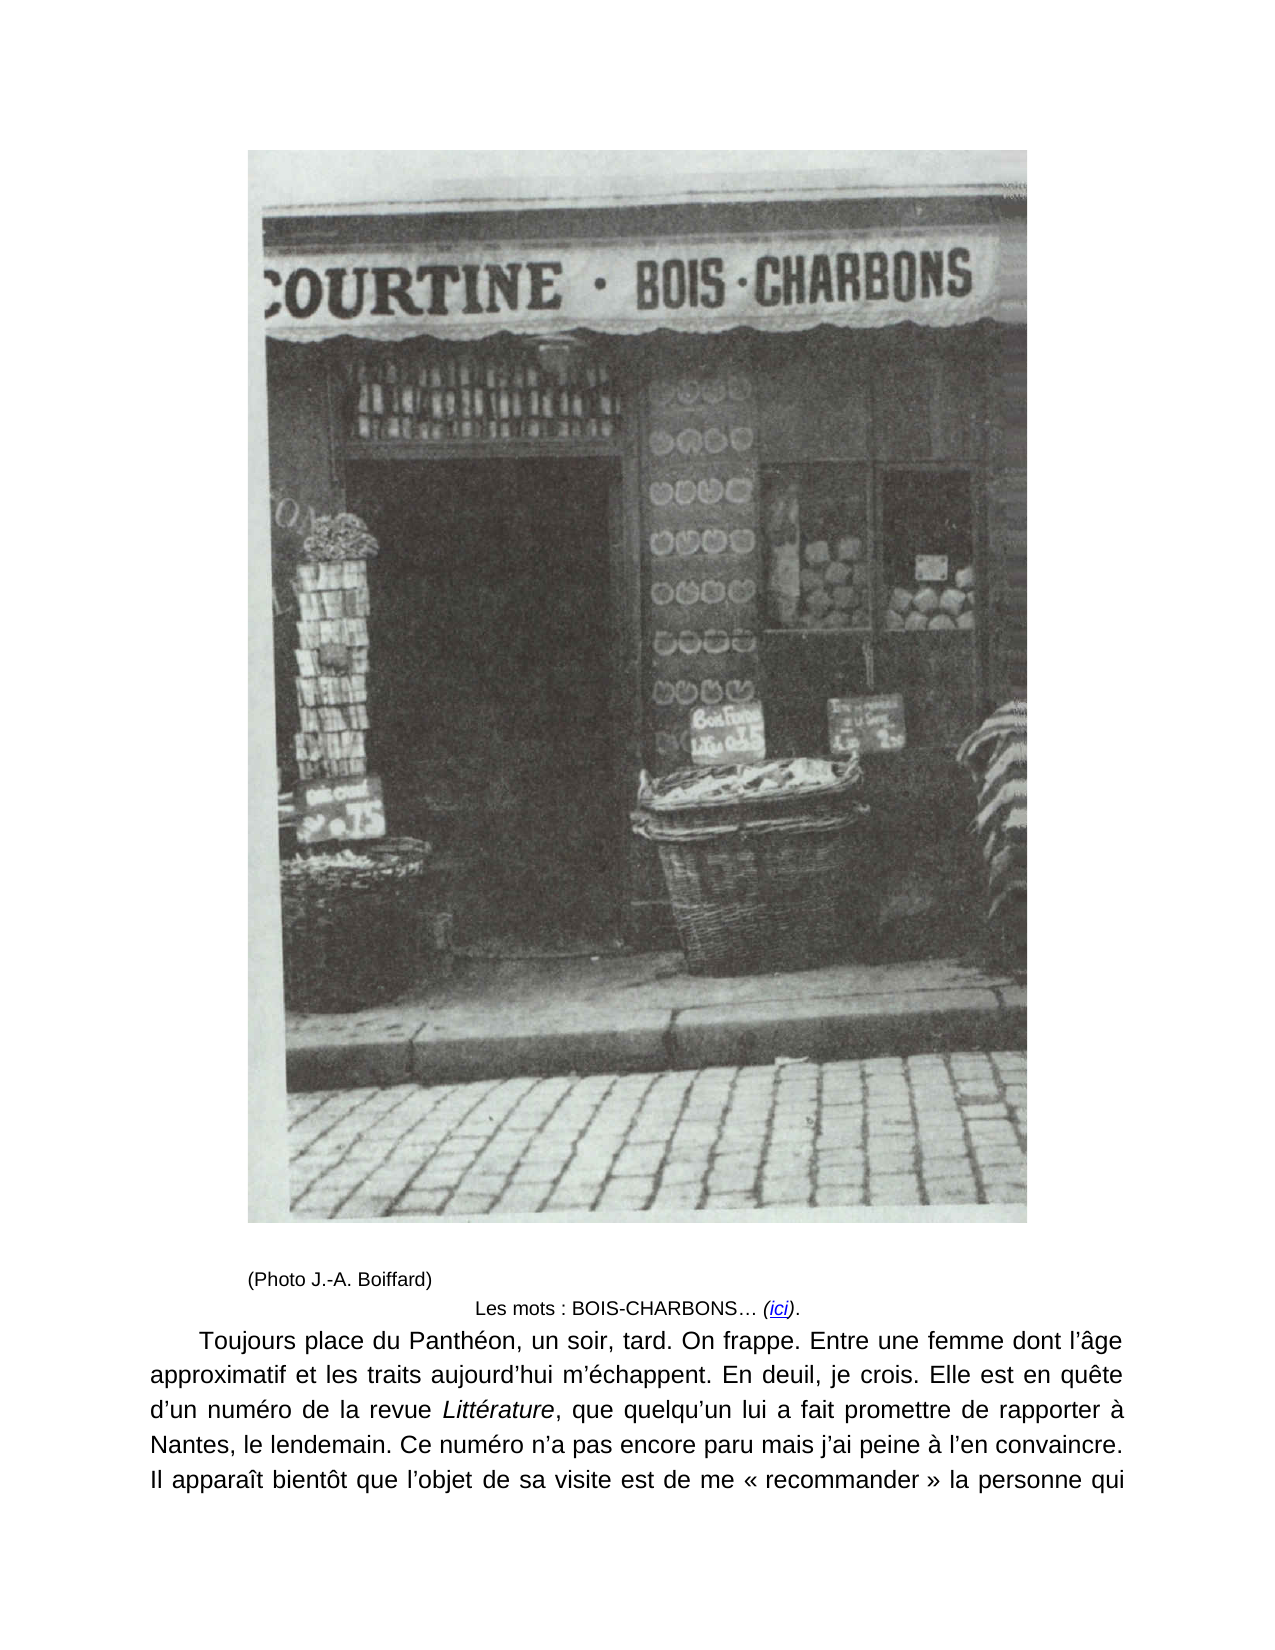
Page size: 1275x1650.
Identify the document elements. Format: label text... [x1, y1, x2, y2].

picture [247, 150, 1028, 1223]
text Les mots : BOIS-CHARBONS… (ici). [150, 1290, 1125, 1319]
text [150, 1319, 1125, 1494]
text (Photo J.-A. Boiffard) [247, 1261, 1125, 1290]
